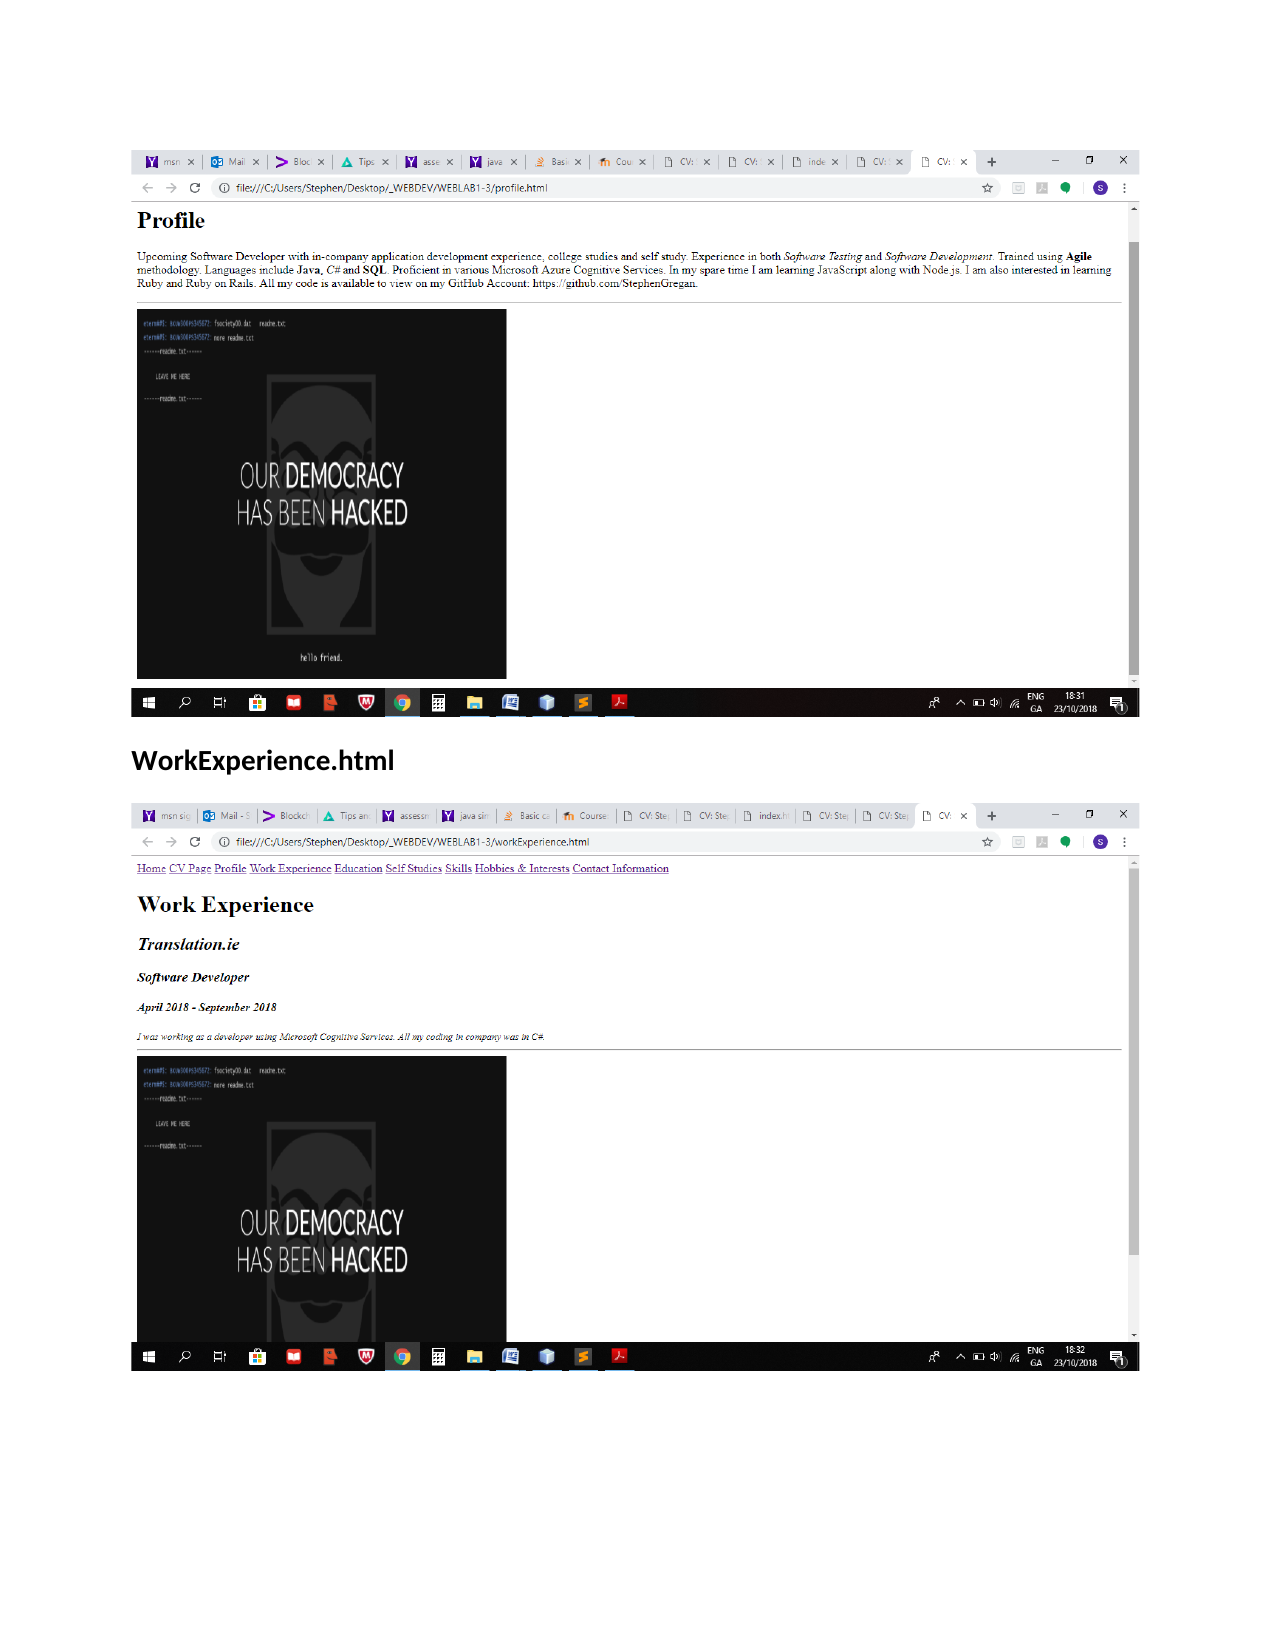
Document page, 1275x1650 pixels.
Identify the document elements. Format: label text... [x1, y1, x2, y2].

text WorkExperience.html [131, 742, 1139, 777]
picture [131, 803, 1140, 1371]
picture [131, 150, 1140, 717]
